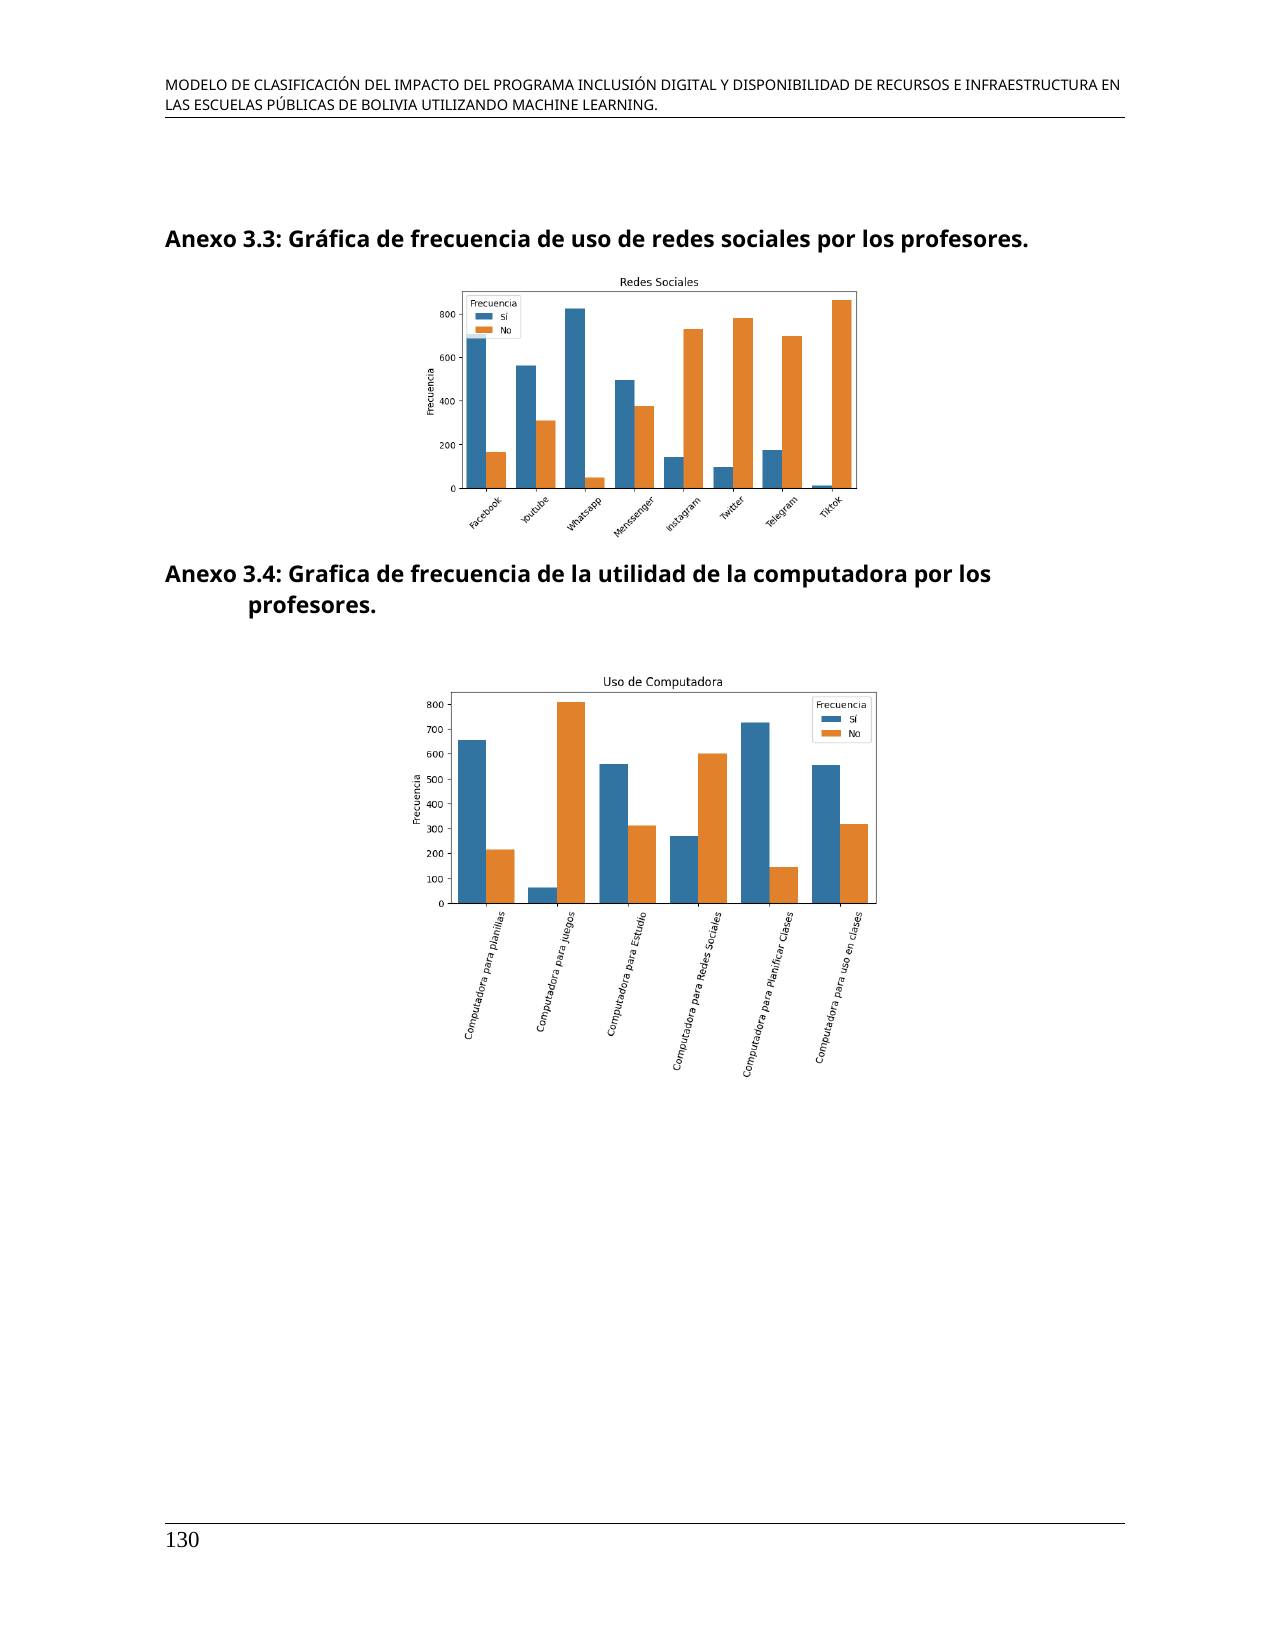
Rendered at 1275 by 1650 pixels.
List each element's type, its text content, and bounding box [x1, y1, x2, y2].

subtitle Anexo 3.4: Grafica de frecuencia de la utilidad de la computadora por los profesores. [165, 558, 1125, 621]
picture [419, 268, 871, 539]
picture [408, 666, 883, 1080]
subtitle Anexo 3.3: Gráfica de frecuencia de uso de redes sociales por los profesores. [165, 223, 1125, 254]
